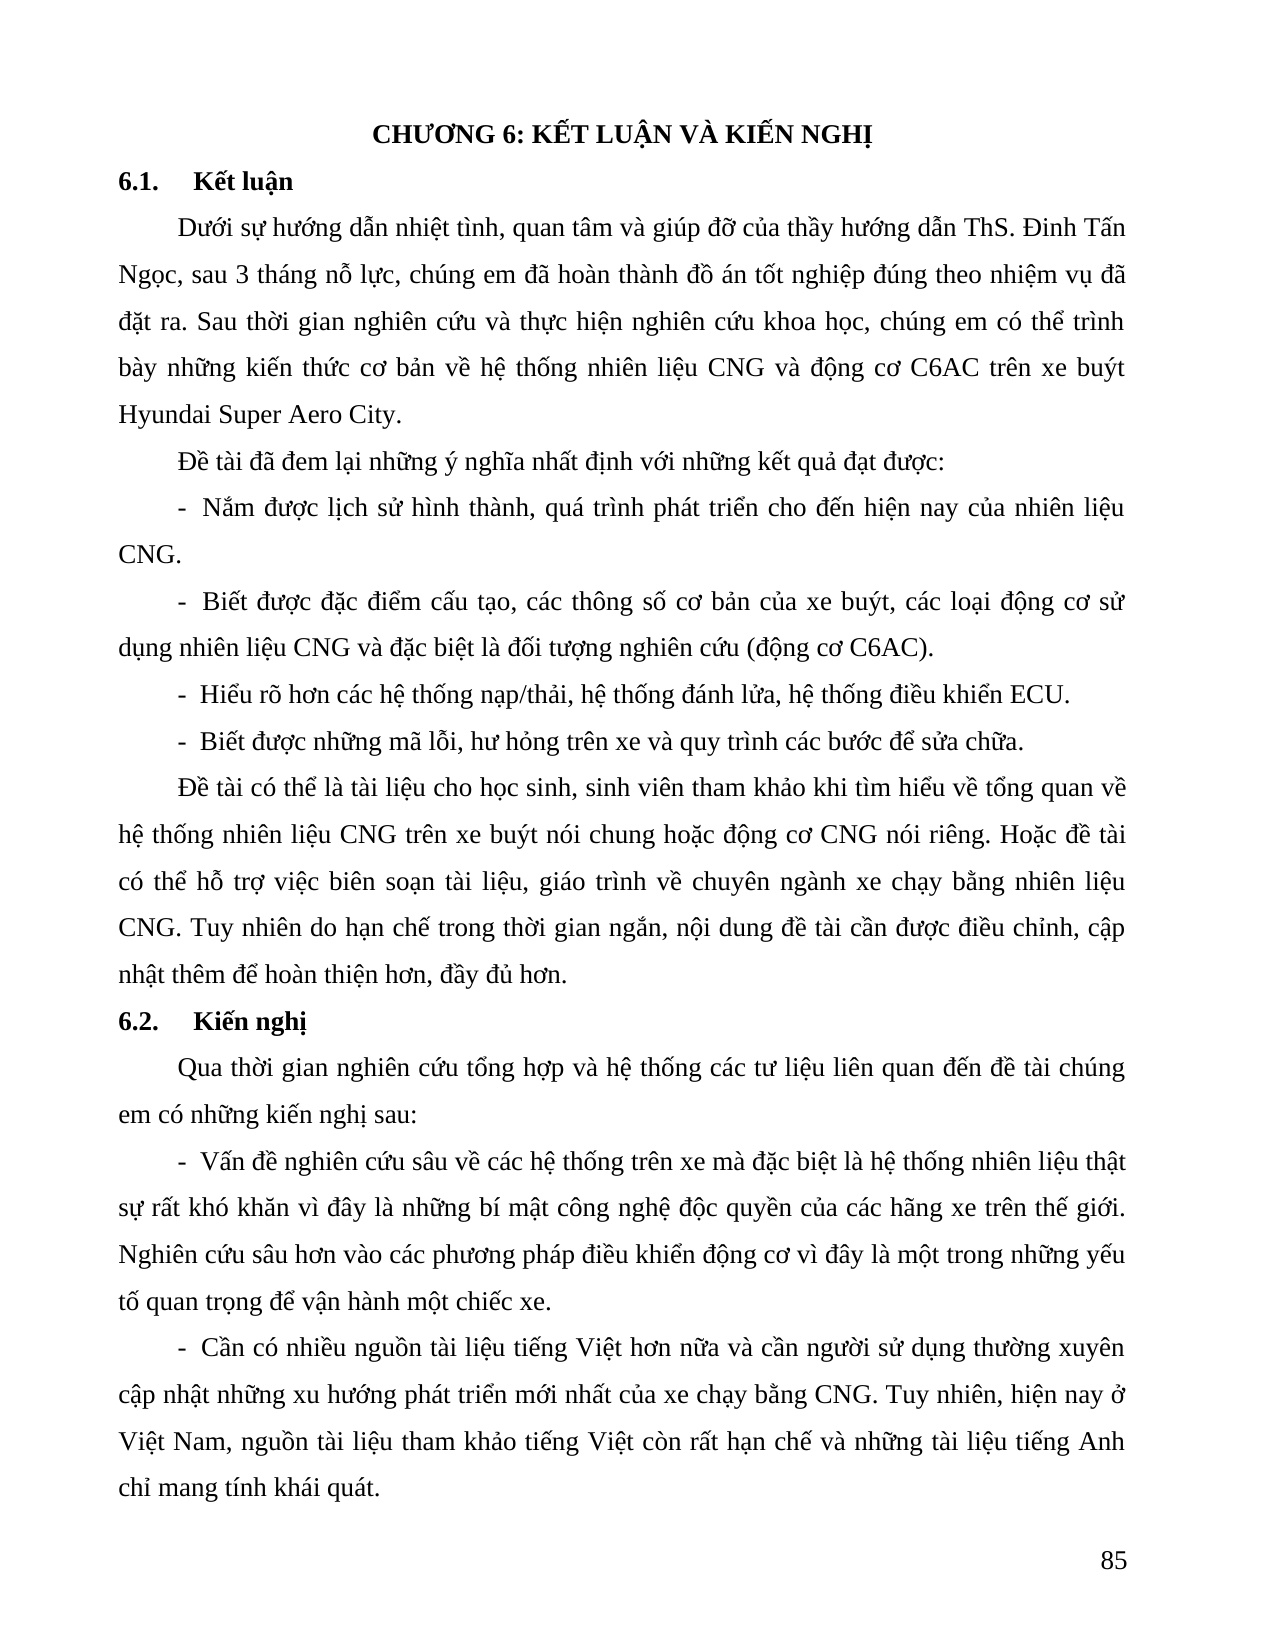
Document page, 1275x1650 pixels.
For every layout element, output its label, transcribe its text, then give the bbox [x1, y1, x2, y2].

list Nắm được lịch sử hình thành, quá trình phát triển cho đến hiện nay của nhiên liệu CNG. [118, 491, 1127, 569]
text Qua thời gian nghiên cứu tổng hợp và hệ thống các tư liệu liên quan đến đề tài chúng em có những kiến nghị sau: [118, 1051, 1127, 1129]
subtitle CHƯƠNG 6: KẾT LUẬN VÀ KIẾN NGHỊ [118, 118, 1127, 149]
text Đề tài đã đem lại những ý nghĩa nhất định với những kết quả đạt được: [118, 445, 1127, 476]
list Vấn đề nghiên cứu sâu về các hệ thống trên xe mà đặc biệt là hệ thống nhiên liệu thật sự rất khó khăn vì đây là những bí mật công nghệ độc quyền của các hãng xe trên thế giới. Nghiên cứu sâu hơn vào các phương pháp điều khiển động cơ vì đây là một trong những yếu tố quan trọng để vận hành một chiếc xe. [118, 1145, 1127, 1316]
text Đề tài có thể là tài liệu cho học sinh, sinh viên tham khảo khi tìm hiểu về tổng quan về hệ thống nhiên liệu CNG trên xe buýt nói chung hoặc động cơ CNG nói riêng. Hoặc đề tài có thể hỗ trợ việc biên soạn tài liệu, giáo trình về chuyên ngành xe chạy bằng nhiên liệu CNG. Tuy nhiên do hạn chế trong thời gian ngắn, nội dung đề tài cần được điều chỉnh, cập nhật thêm để hoàn thiện hơn, đầy đủ hơn. [118, 771, 1127, 989]
text Dưới sự hướng dẫn nhiệt tình, quan tâm và giúp đỡ của thầy hướng dẫn ThS. Đinh Tấn Ngọc, sau 3 tháng nỗ lực, chúng em đã hoàn thành đồ án tốt nghiệp đúng theo nhiệm vụ đã đặt ra. Sau thời gian nghiên cứu và thực hiện nghiên cứu khoa học, chúng em có thể trình bày những kiến thức cơ bản về hệ thống nhiên liệu CNG và động cơ C6AC trên xe buýt Hyundai Super Aero City. [118, 211, 1127, 429]
list Hiểu rõ hơn các hệ thống nạp/thải, hệ thống đánh lửa, hệ thống điều khiển ECU. [118, 678, 1127, 709]
subtitle Kết luận [118, 165, 1127, 196]
list Biết được đặc điểm cấu tạo, các thông số cơ bản của xe buýt, các loại động cơ sử dụng nhiên liệu CNG và đặc biệt là đối tượng nghiên cứu (động cơ C6AC). [118, 585, 1127, 663]
subtitle Kiến nghị [118, 1005, 1127, 1036]
list Cần có nhiều nguồn tài liệu tiếng Việt hơn nữa và cần người sử dụng thường xuyên cập nhật những xu hướng phát triển mới nhất của xe chạy bằng CNG. Tuy nhiên, hiện nay ở Việt Nam, nguồn tài liệu tham khảo tiếng Việt còn rất hạn chế và những tài liệu tiếng Anh chỉ mang tính khái quát. [118, 1331, 1127, 1503]
list Biết được những mã lỗi, hư hỏng trên xe và quy trình các bước để sửa chữa. [118, 725, 1127, 756]
